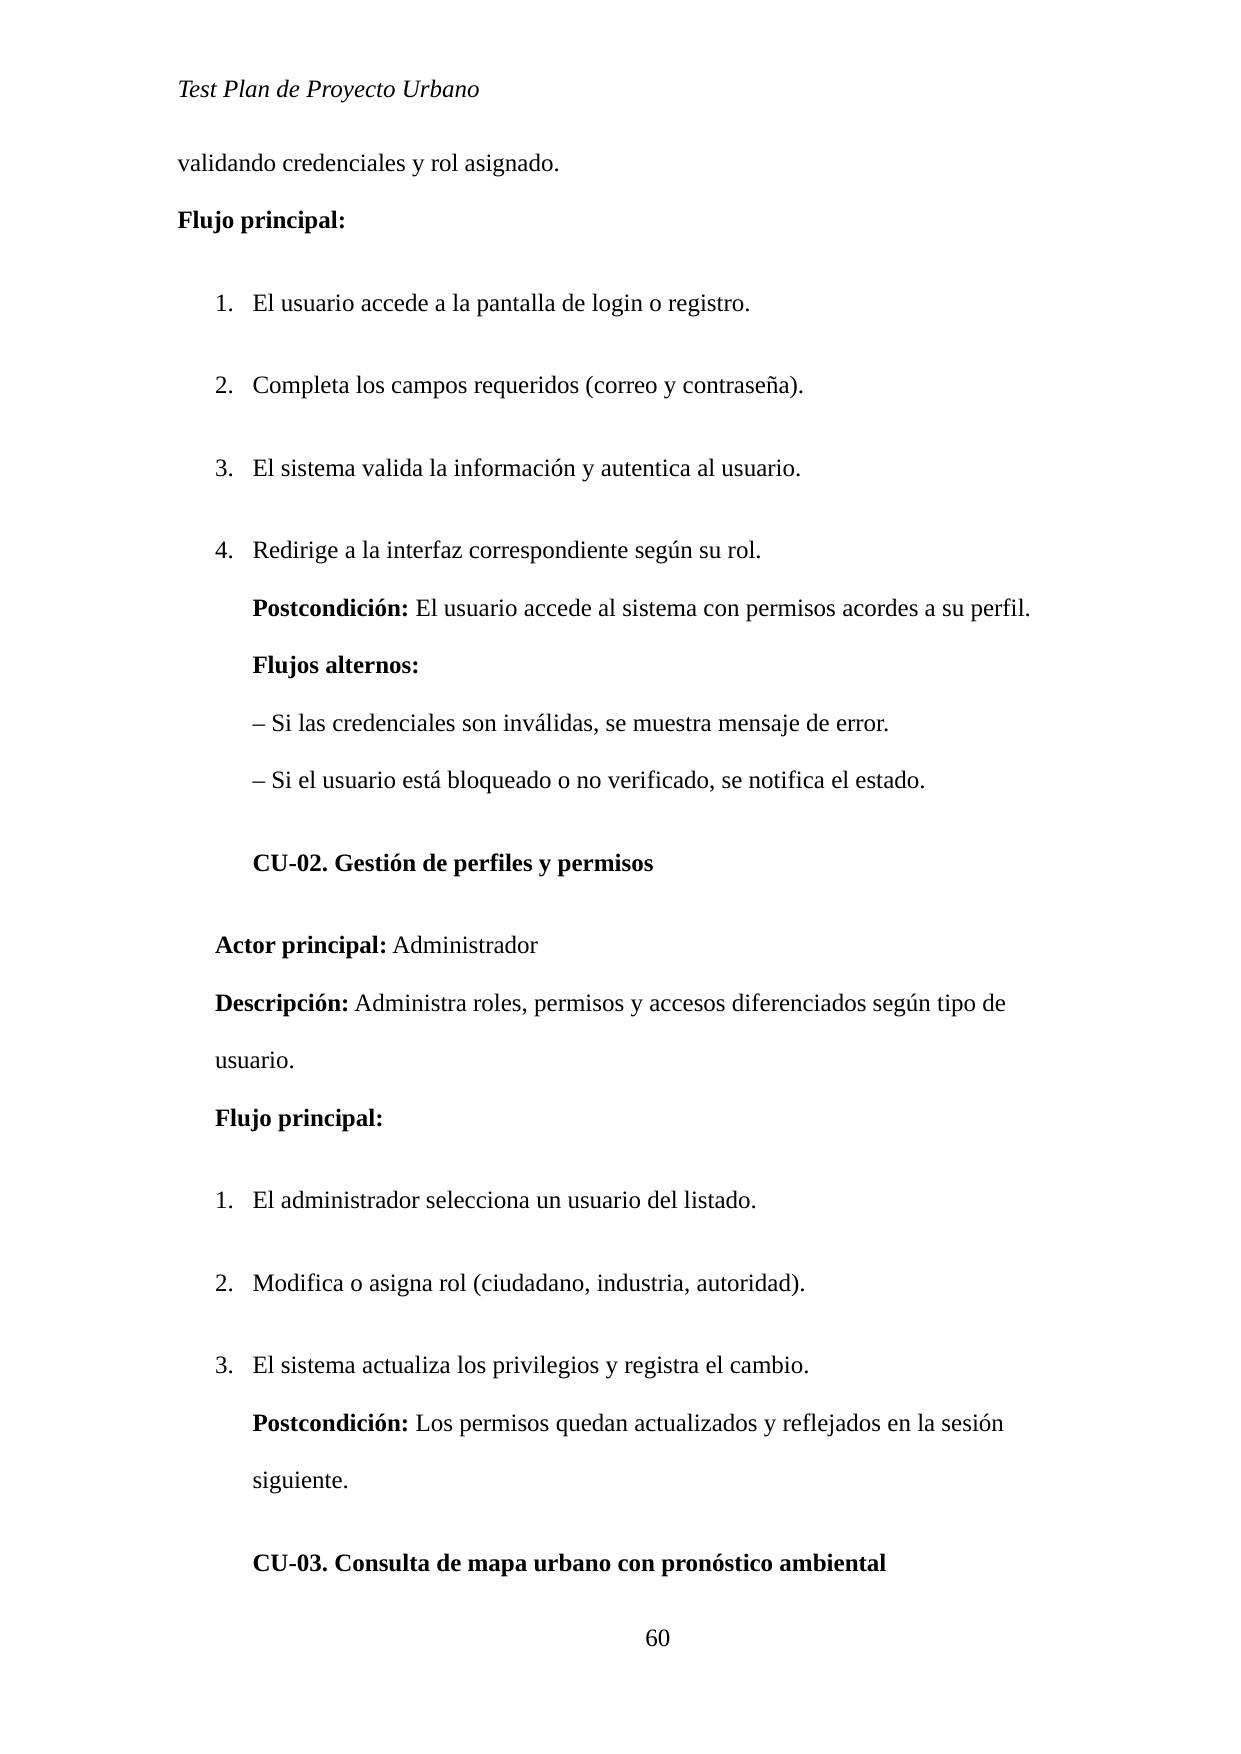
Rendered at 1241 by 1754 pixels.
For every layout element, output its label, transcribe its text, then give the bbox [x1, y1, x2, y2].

list Modifica o asigna rol (ciudadano, industria, autoridad). [215, 1268, 1063, 1296]
list Completa los campos requeridos (correo y contraseña). [215, 370, 1063, 399]
list El administrador selecciona un usuario del listado. [215, 1185, 1063, 1214]
text Actor principal: Administrador Descripción: Administra roles, permisos y accesos diferenciados según tipo de usuario. Flujo principal: [215, 930, 1063, 1131]
text CU-03. Consulta de mapa urbano con pronóstico ambiental [252, 1548, 1063, 1576]
list El sistema actualiza los privilegios y registra el cambio. Postcondición: Los permisos quedan actualizados y reflejados en la sesión siguiente. [215, 1350, 1063, 1494]
text CU-02. Gestión de perfiles y permisos [252, 848, 1063, 876]
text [177, 148, 1063, 234]
list El usuario accede a la pantalla de login o registro. [215, 288, 1063, 316]
list El sistema valida la información y autentica al usuario. [215, 453, 1063, 481]
list Redirige a la interfaz correspondiente según su rol. Postcondición: El usuario accede al sistema con permisos acordes a su perfil. Flujos alternos: – Si las credenciales son inválidas, se muestra mensaje de error. – Si el usuario está bloqueado o no verificado, se notifica el estado. [215, 535, 1063, 794]
